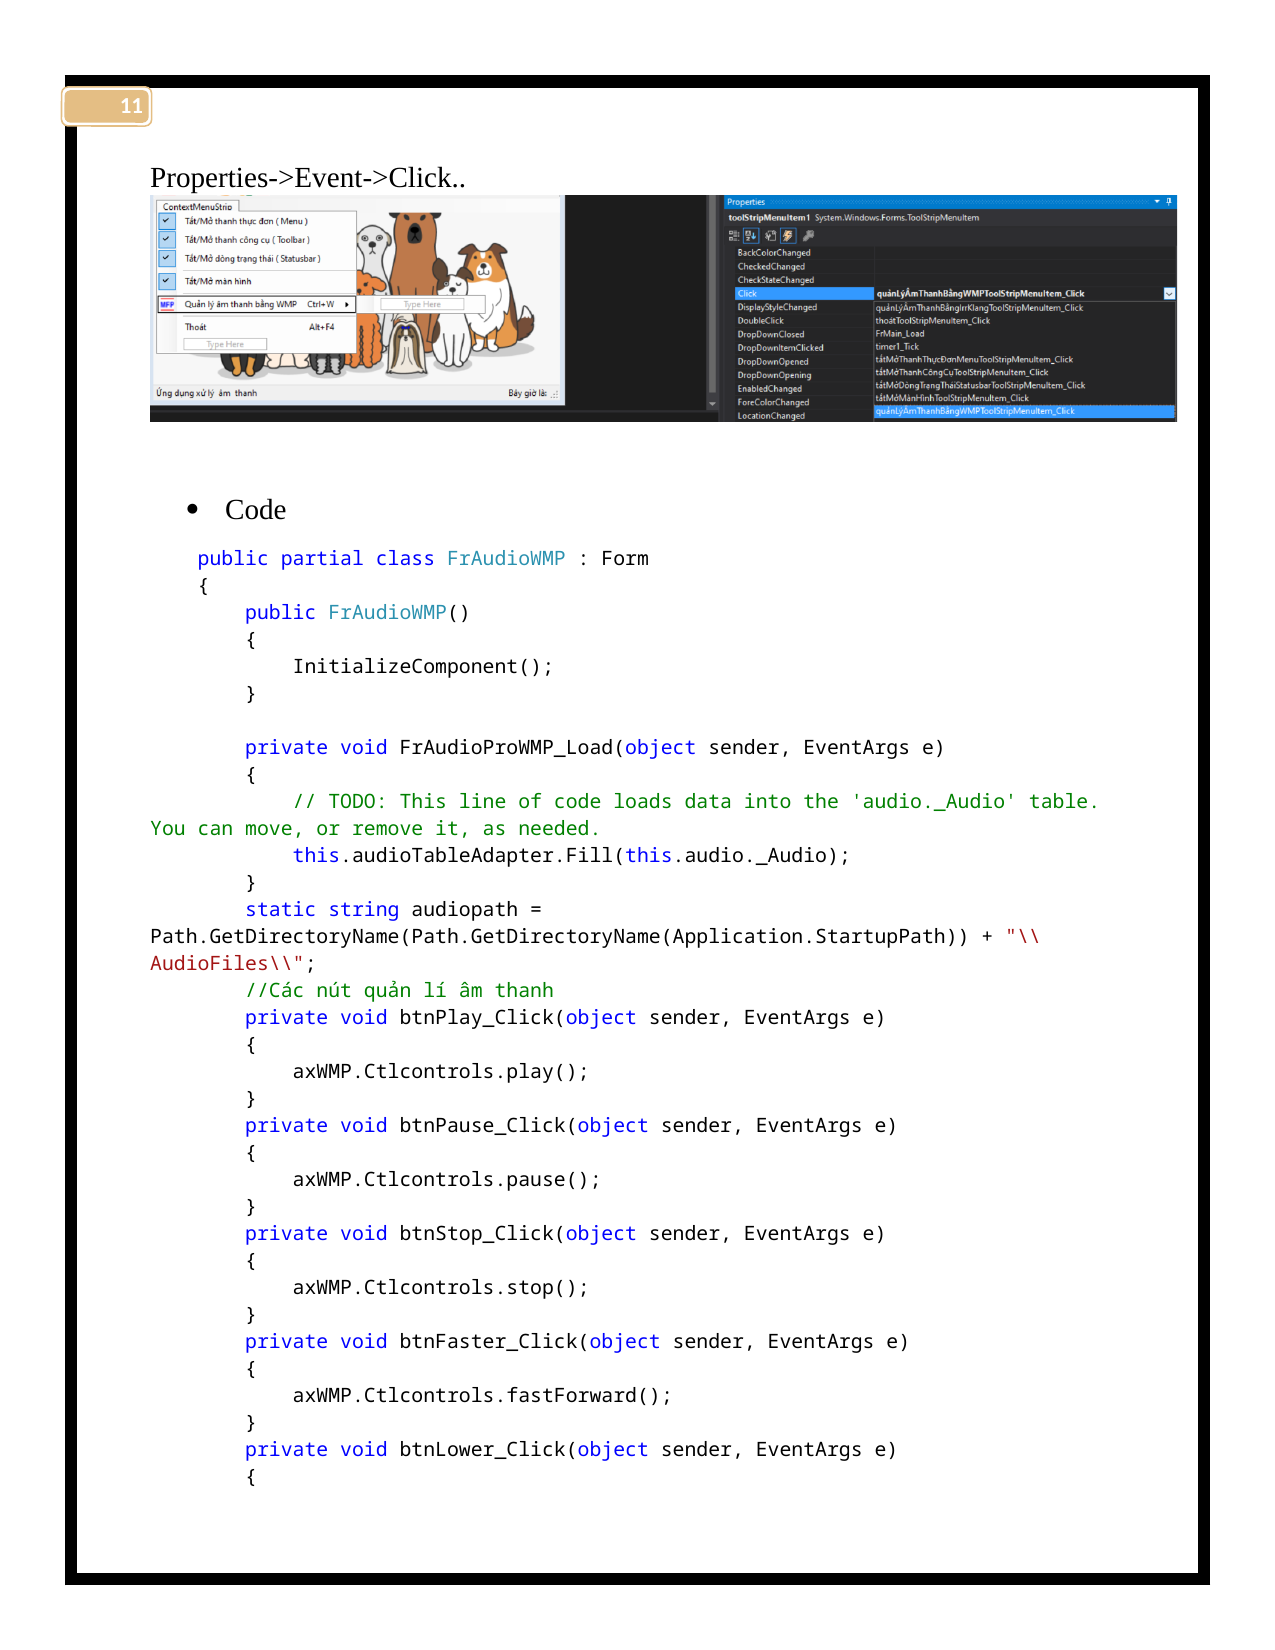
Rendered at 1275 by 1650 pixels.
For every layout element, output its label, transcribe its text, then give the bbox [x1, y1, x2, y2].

text axWMP.Ctlcontrols.stop(); [150, 1273, 1125, 1300]
text { [150, 761, 1125, 787]
text Properties->Event->Click.. [150, 160, 1125, 195]
text private void btnPlay_Click(object sender, EventArgs e) [150, 1003, 1125, 1030]
text } [150, 1300, 1125, 1327]
text private void btnLower_Click(object sender, EventArgs e) [150, 1435, 1125, 1462]
text axWMP.Ctlcontrols.fastForward(); [150, 1381, 1125, 1408]
text // TODO: This line of code loads data into the 'audio._Audio' table. You can move, or remove it, as needed. [150, 787, 1125, 841]
text } [150, 679, 1125, 707]
text this.audioTableAdapter.Fill(this.audio._Audio); [150, 841, 1125, 868]
list Code [187, 492, 1125, 526]
text } [150, 1084, 1125, 1111]
text axWMP.Ctlcontrols.pause(); [150, 1165, 1125, 1192]
text //Các nút quản lí âm thanh [150, 976, 1125, 1003]
text { [150, 1030, 1125, 1057]
text public partial class FrAudioWMP : Form [150, 545, 1125, 572]
text } [150, 1408, 1125, 1435]
text { [150, 1138, 1125, 1165]
text public FrAudioWMP() [150, 599, 1125, 626]
text } [150, 868, 1125, 895]
text { [150, 1354, 1125, 1381]
text InitializeComponent(); [150, 653, 1125, 679]
text { [150, 626, 1125, 653]
text static string audiopath = Path.GetDirectoryName(Path.GetDirectoryName(Application.StartupPath)) + "\\AudioFiles\\"; [150, 895, 1125, 976]
text private void btnStop_Click(object sender, EventArgs e) [150, 1219, 1125, 1246]
text private void btnPause_Click(object sender, EventArgs e) [150, 1111, 1125, 1138]
picture [150, 195, 1178, 422]
text private void btnFaster_Click(object sender, EventArgs e) [150, 1327, 1125, 1354]
text private void FrAudioProWMP_Load(object sender, EventArgs e) [150, 733, 1125, 761]
text } [150, 1192, 1125, 1219]
text { [150, 1462, 1125, 1489]
text { [150, 572, 1125, 599]
text { [150, 1246, 1125, 1273]
text axWMP.Ctlcontrols.play(); [150, 1057, 1125, 1084]
